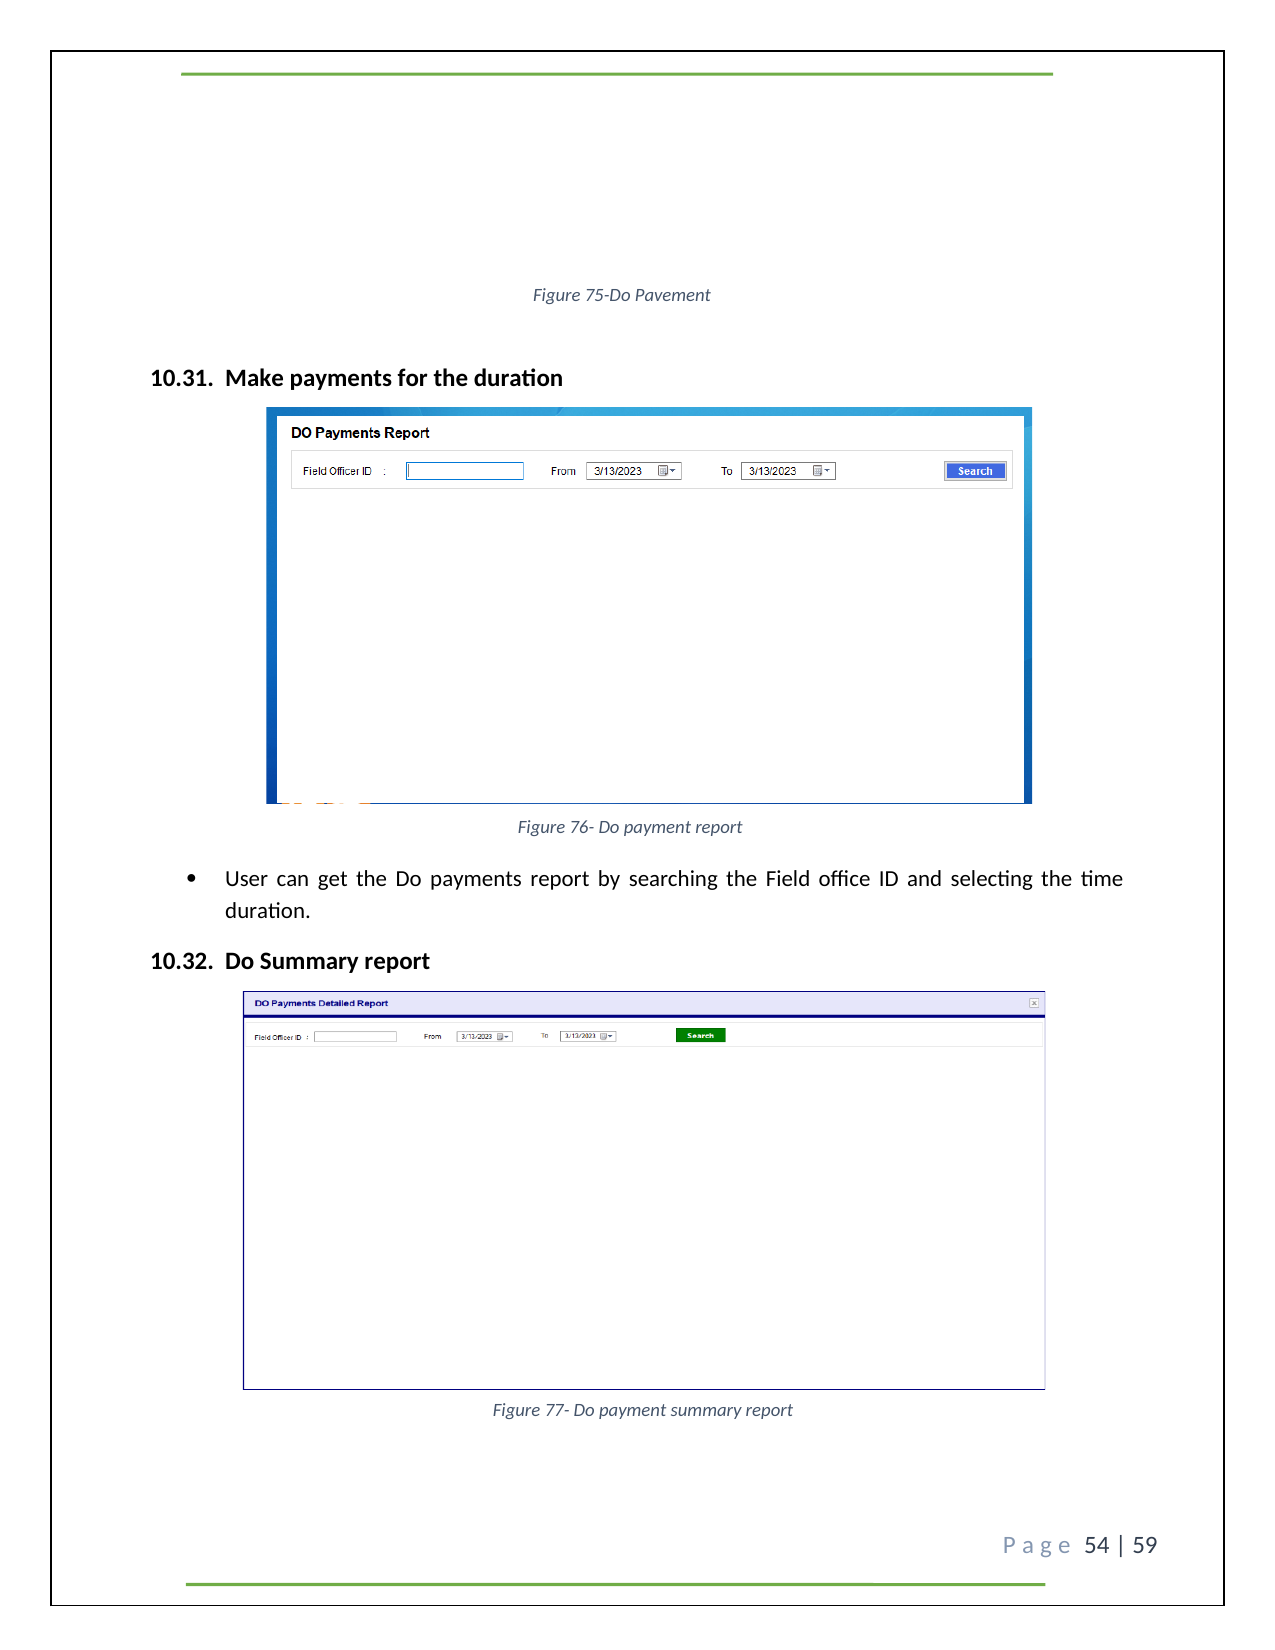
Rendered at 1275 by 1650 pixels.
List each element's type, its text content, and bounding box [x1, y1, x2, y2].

subtitle Make payments for the duration [150, 362, 1125, 393]
list User can get the Do payments report by searching the Field office ID and selecting the time duration. [187, 864, 1125, 924]
picture [242, 991, 1046, 1390]
subtitle Do Summary report [150, 945, 1125, 976]
picture [266, 407, 1033, 804]
